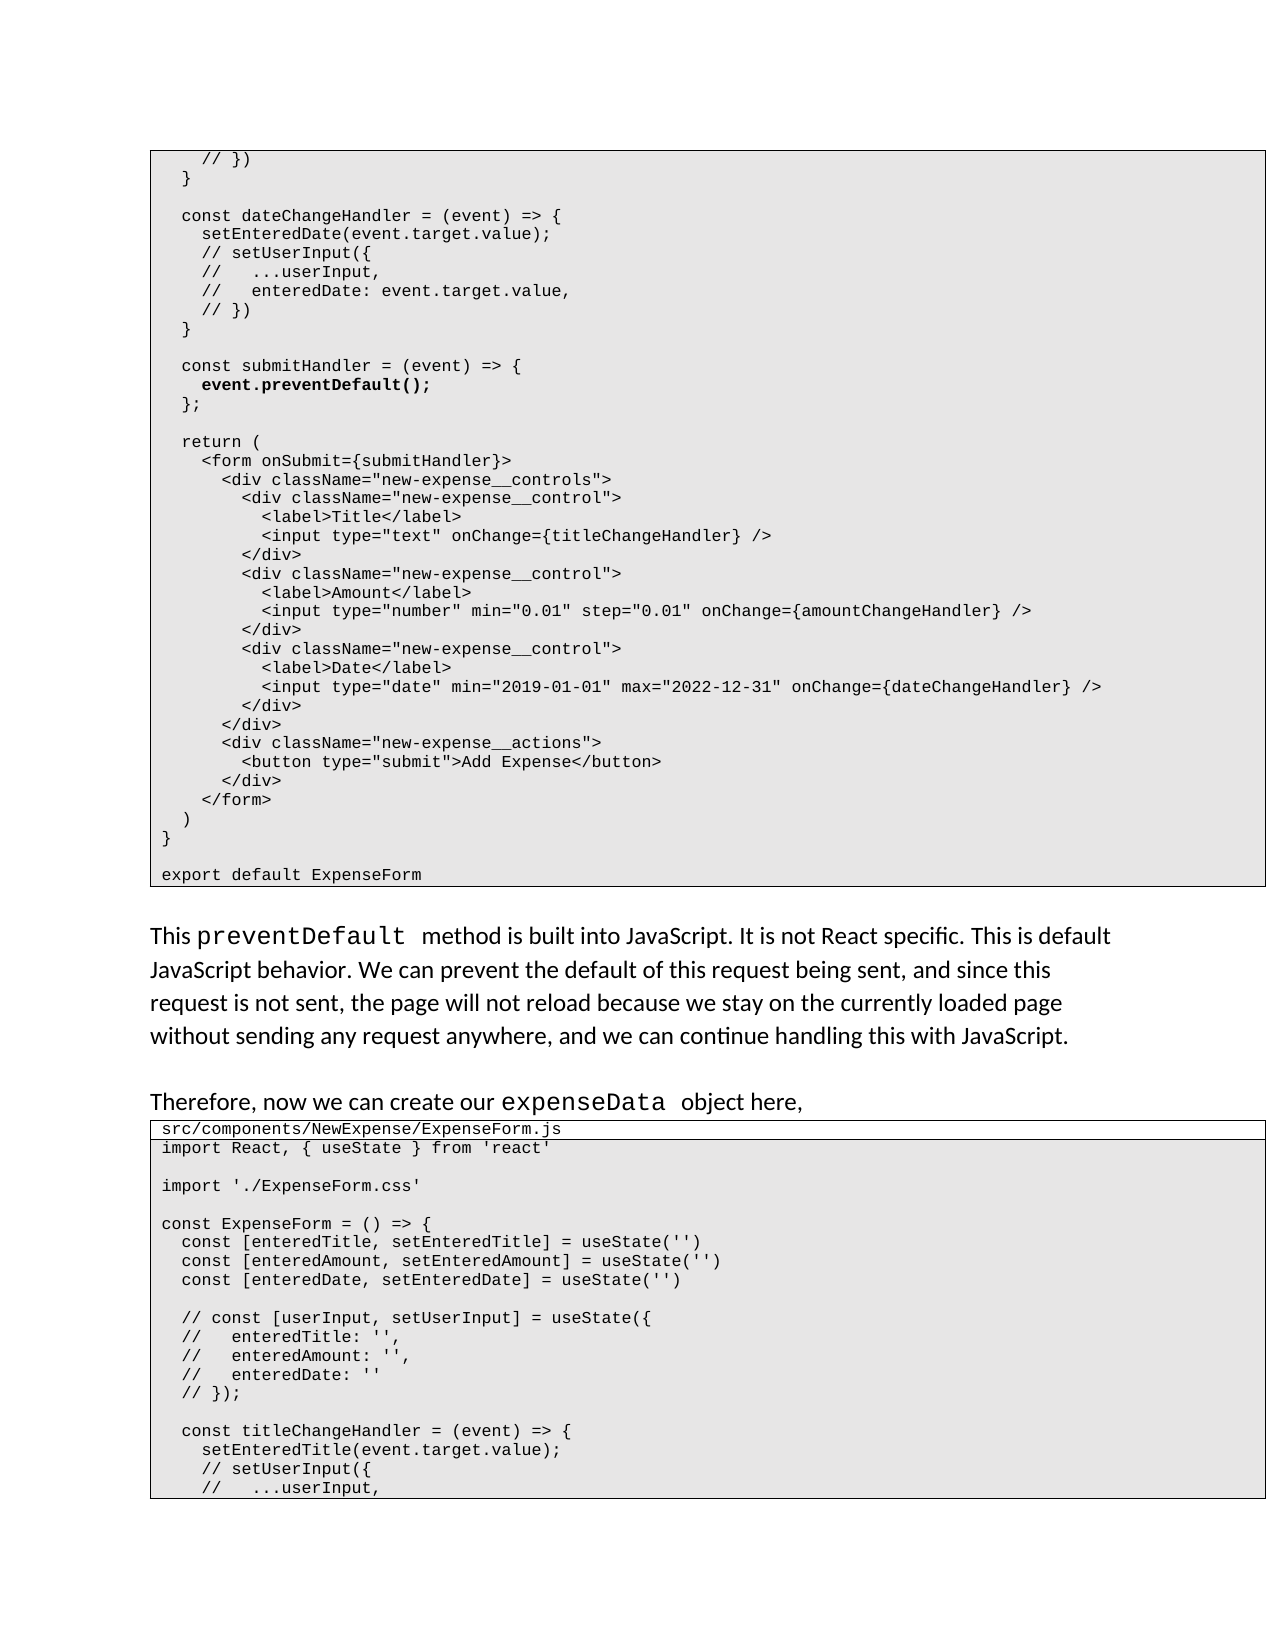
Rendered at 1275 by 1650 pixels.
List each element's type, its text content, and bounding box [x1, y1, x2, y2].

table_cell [151, 1140, 1265, 1498]
text Therefore, now we can create our expenseData object here, [150, 1086, 1125, 1117]
table_header src/components/NewExpense/ExpenseForm.js [151, 1121, 1265, 1139]
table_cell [151, 151, 1265, 886]
text This preventDefault method is built into JavaScript. It is not React specific. This is default JavaScript behavior. We can prevent the default of this request being sent, and since this request is not sent, the page will not reload because we stay on the currently loaded page without sending any request anywhere, and we can continue handling this with JavaScript. [150, 920, 1125, 1050]
